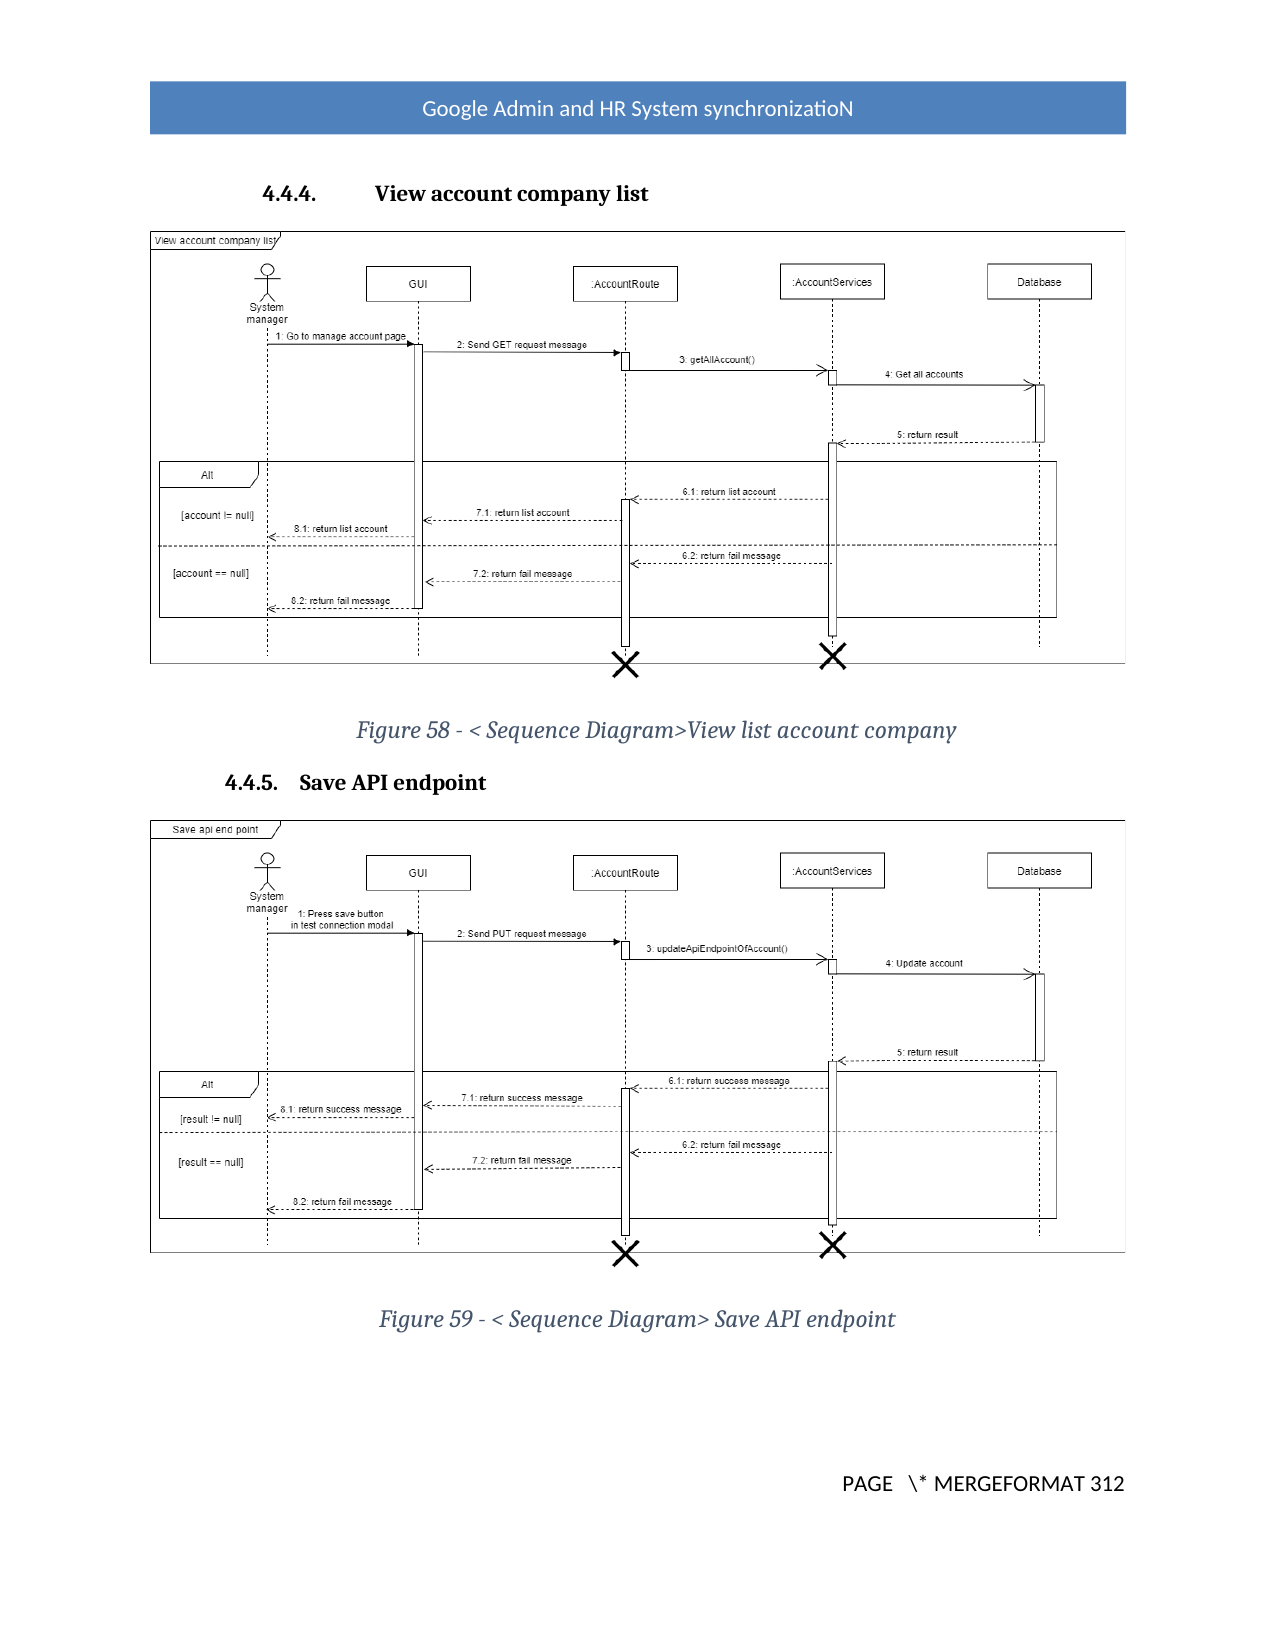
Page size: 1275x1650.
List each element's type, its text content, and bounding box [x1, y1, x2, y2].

text Figure 58 - < Sequence Diagram>View list account company [187, 716, 1125, 744]
picture [150, 820, 1125, 1272]
subtitle View account company list [262, 181, 1125, 207]
text Figure 59 - < Sequence Diagram> Save API endpoint [150, 1305, 1125, 1333]
picture [150, 231, 1125, 683]
subtitle Save API endpoint [225, 770, 1125, 796]
